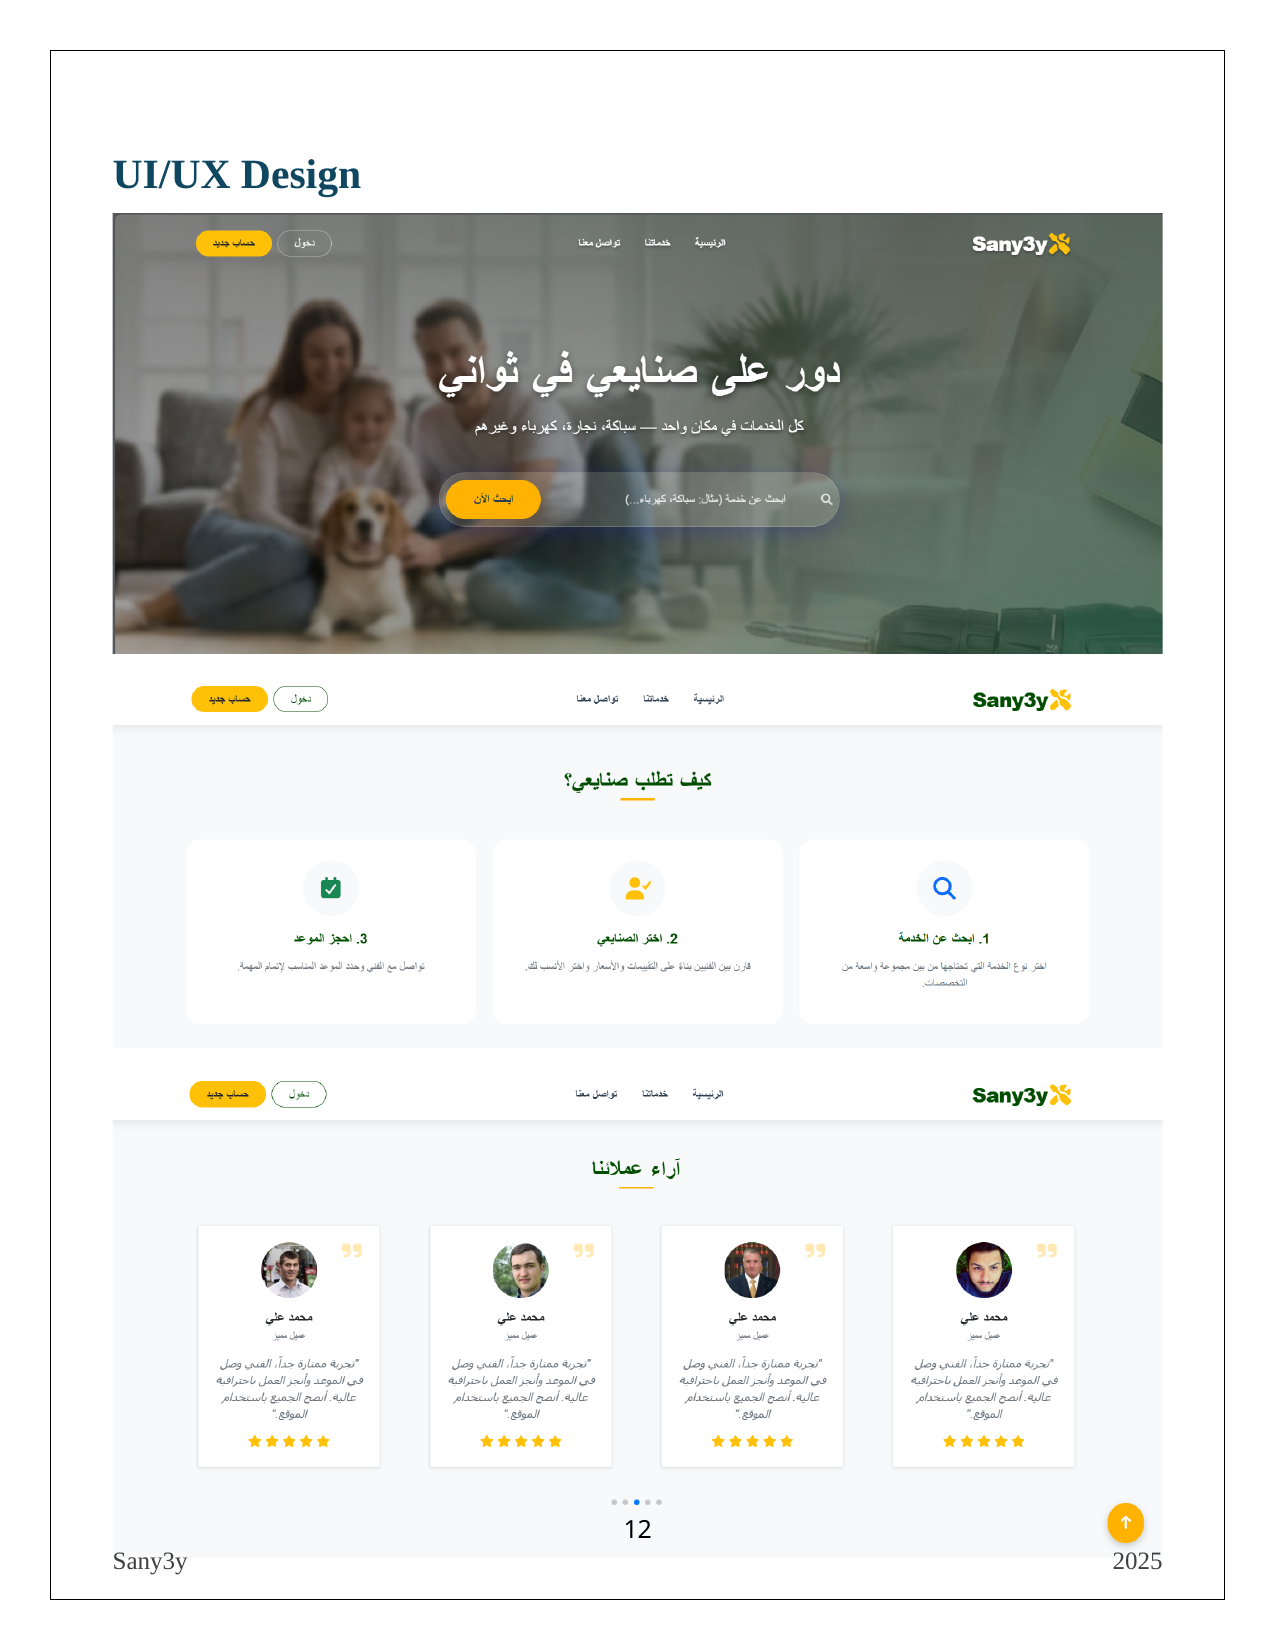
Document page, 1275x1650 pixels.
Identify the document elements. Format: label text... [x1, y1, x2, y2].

picture [112, 675, 1163, 1048]
picture [112, 1069, 1163, 1558]
subtitle UI/UX Design [112, 150, 1162, 198]
picture [112, 213, 1163, 654]
